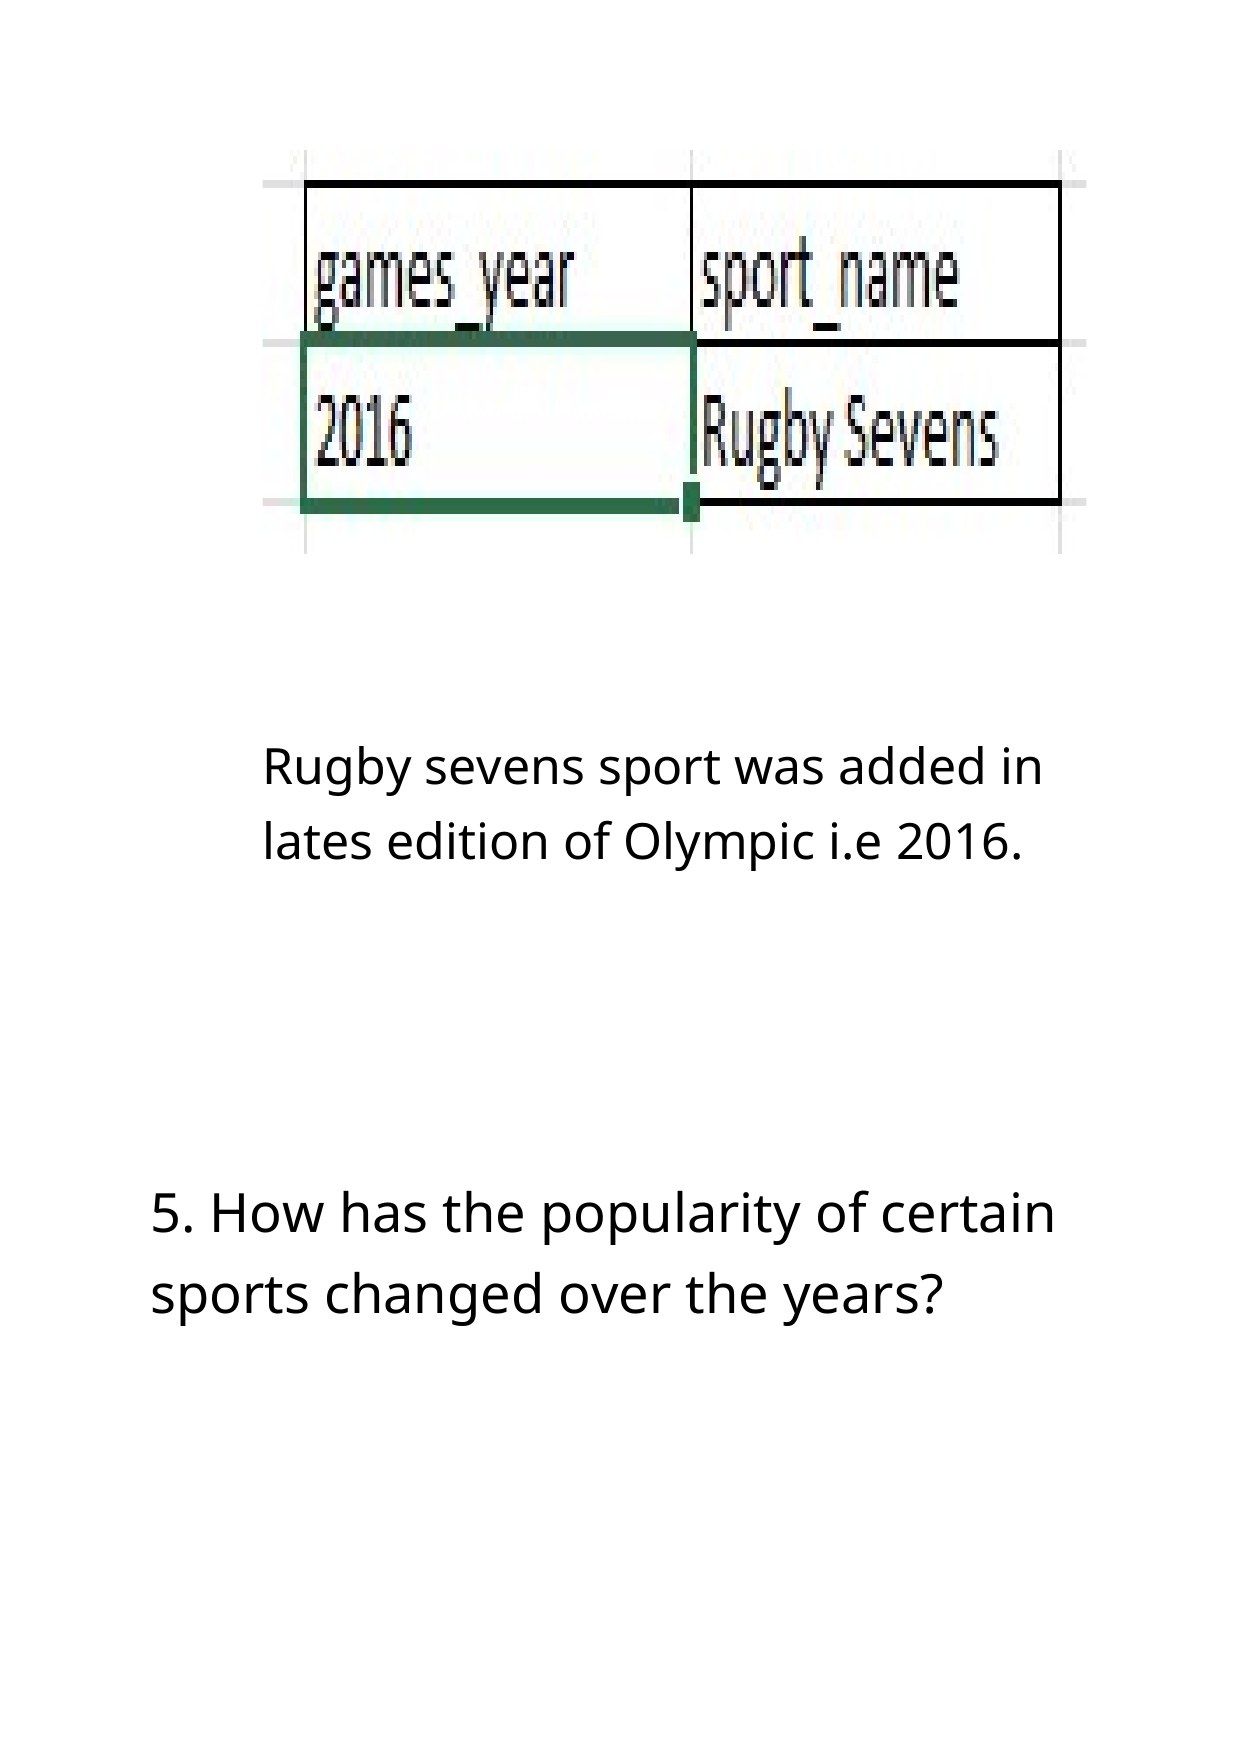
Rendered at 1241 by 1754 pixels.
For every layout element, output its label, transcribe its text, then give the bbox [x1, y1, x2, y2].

picture [262, 150, 1087, 554]
text 5. How has the popularity of certain sports changed over the years? [150, 1174, 1090, 1329]
list Rugby sevens sport was added in lates edition of Olympic i.e 2016. [262, 731, 1090, 874]
